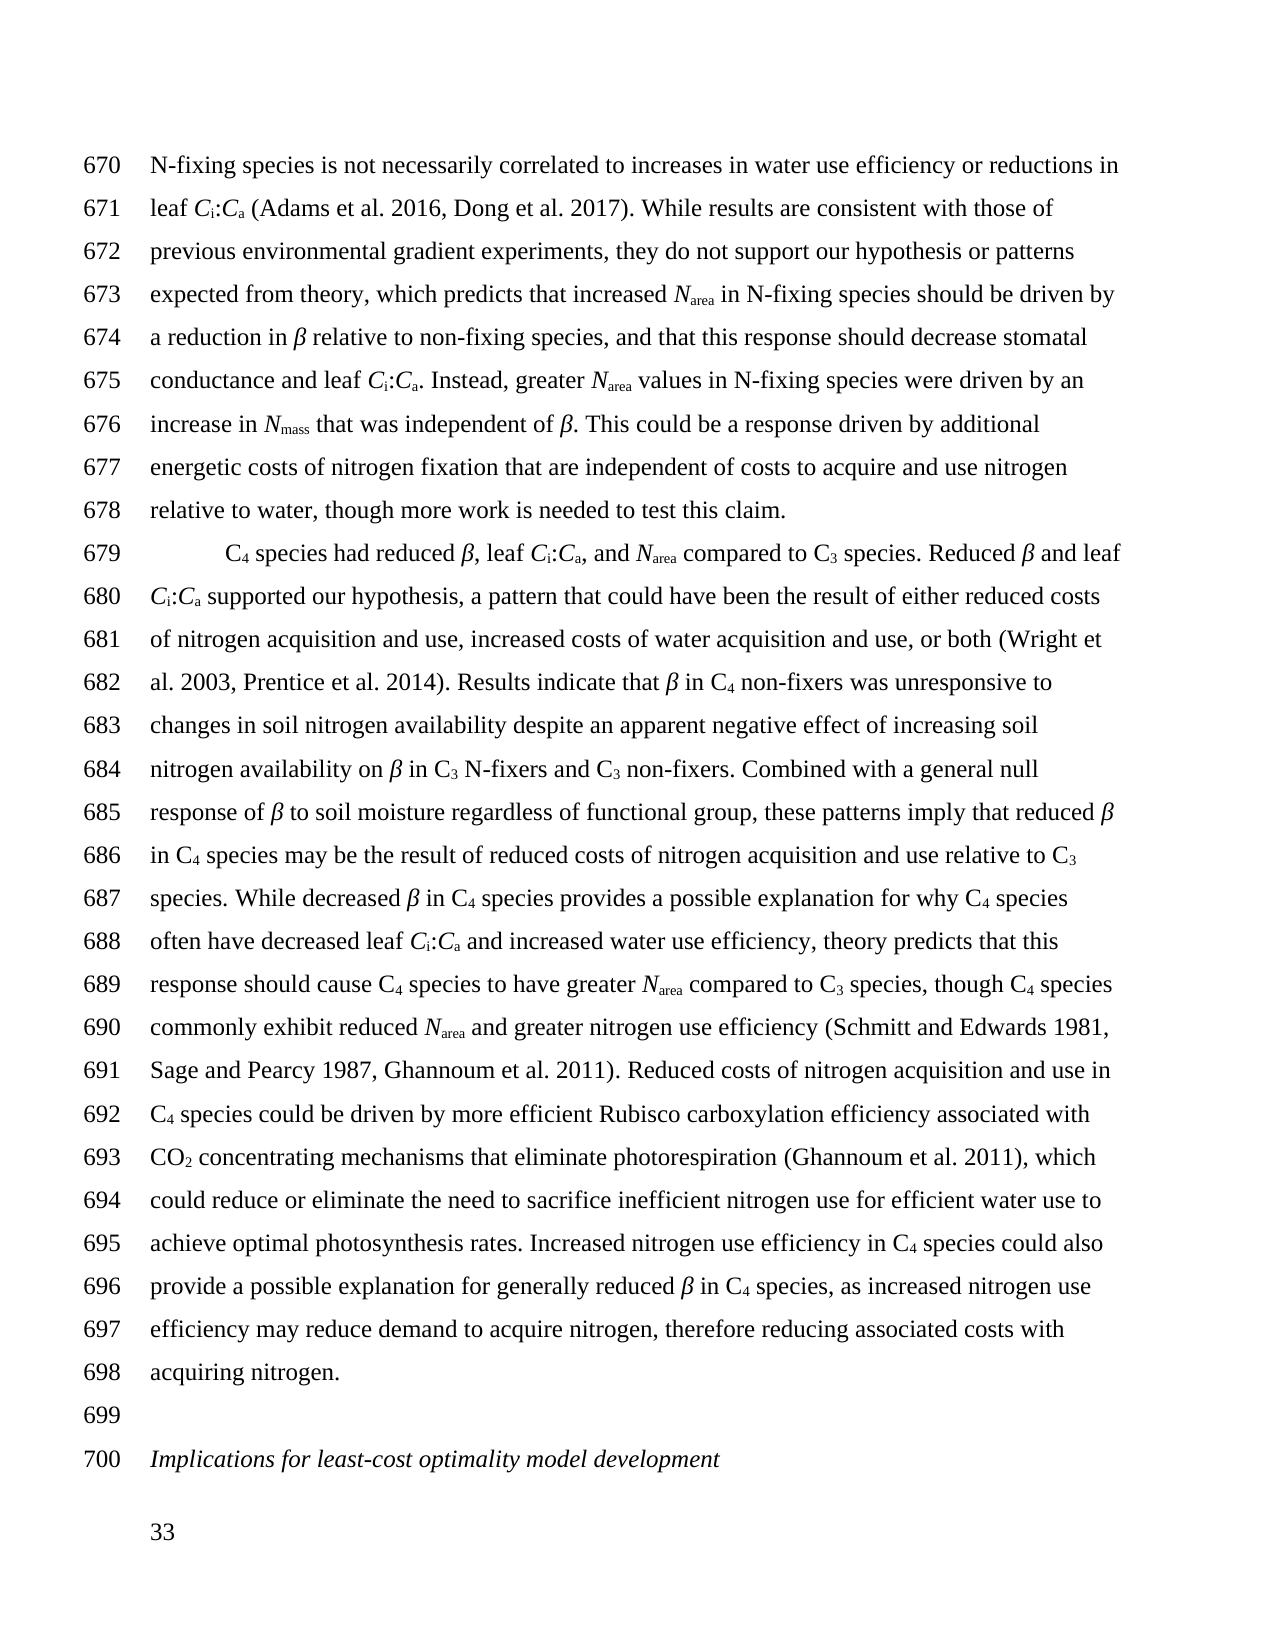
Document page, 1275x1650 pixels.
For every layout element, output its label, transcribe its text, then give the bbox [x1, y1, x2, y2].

text C4 species had reduced β, leaf Ci:Ca, and Narea compared to C3 species. Reduced β and leaf Ci:Ca supported our hypothesis, a pattern that could have been the result of either reduced costs of nitrogen acquisition and use, increased costs of water acquisition and use, or both (Wright et al. 2003, Prentice et al. 2014). Results indicate that β in C4 non-fixers was unresponsive to changes in soil nitrogen availability despite an apparent negative effect of increasing soil nitrogen availability on β in C3 N-fixers and C3 non-fixers. Combined with a general null response of β to soil moisture regardless of functional group, these patterns imply that reduced β in C4 species may be the result of reduced costs of nitrogen acquisition and use relative to C3 species. While decreased β in C4 species provides a possible explanation for why C4 species often have decreased leaf Ci:Ca and increased water use efficiency, theory predicts that this response should cause C4 species to have greater Narea compared to C3 species, though C4 species commonly exhibit reduced Narea and greater nitrogen use efficiency (Schmitt and Edwards 1981, Sage and Pearcy 1987, Ghannoum et al. 2011). Reduced costs of nitrogen acquisition and use in C4 species could be driven by more efficient Rubisco carboxylation efficiency associated with CO2 concentrating mechanisms that eliminate photorespiration (Ghannoum et al. 2011), which could reduce or eliminate the need to sacrifice inefficient nitrogen use for efficient water use to achieve optimal photosynthesis rates. Increased nitrogen use efficiency in C4 species could also provide a possible explanation for generally reduced β in C4 species, as increased nitrogen use efficiency may reduce demand to acquire nitrogen, therefore reducing associated costs with acquiring nitrogen. [150, 538, 1125, 1386]
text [150, 150, 1125, 524]
text Implications for least-cost optimality model development [150, 1444, 1125, 1472]
